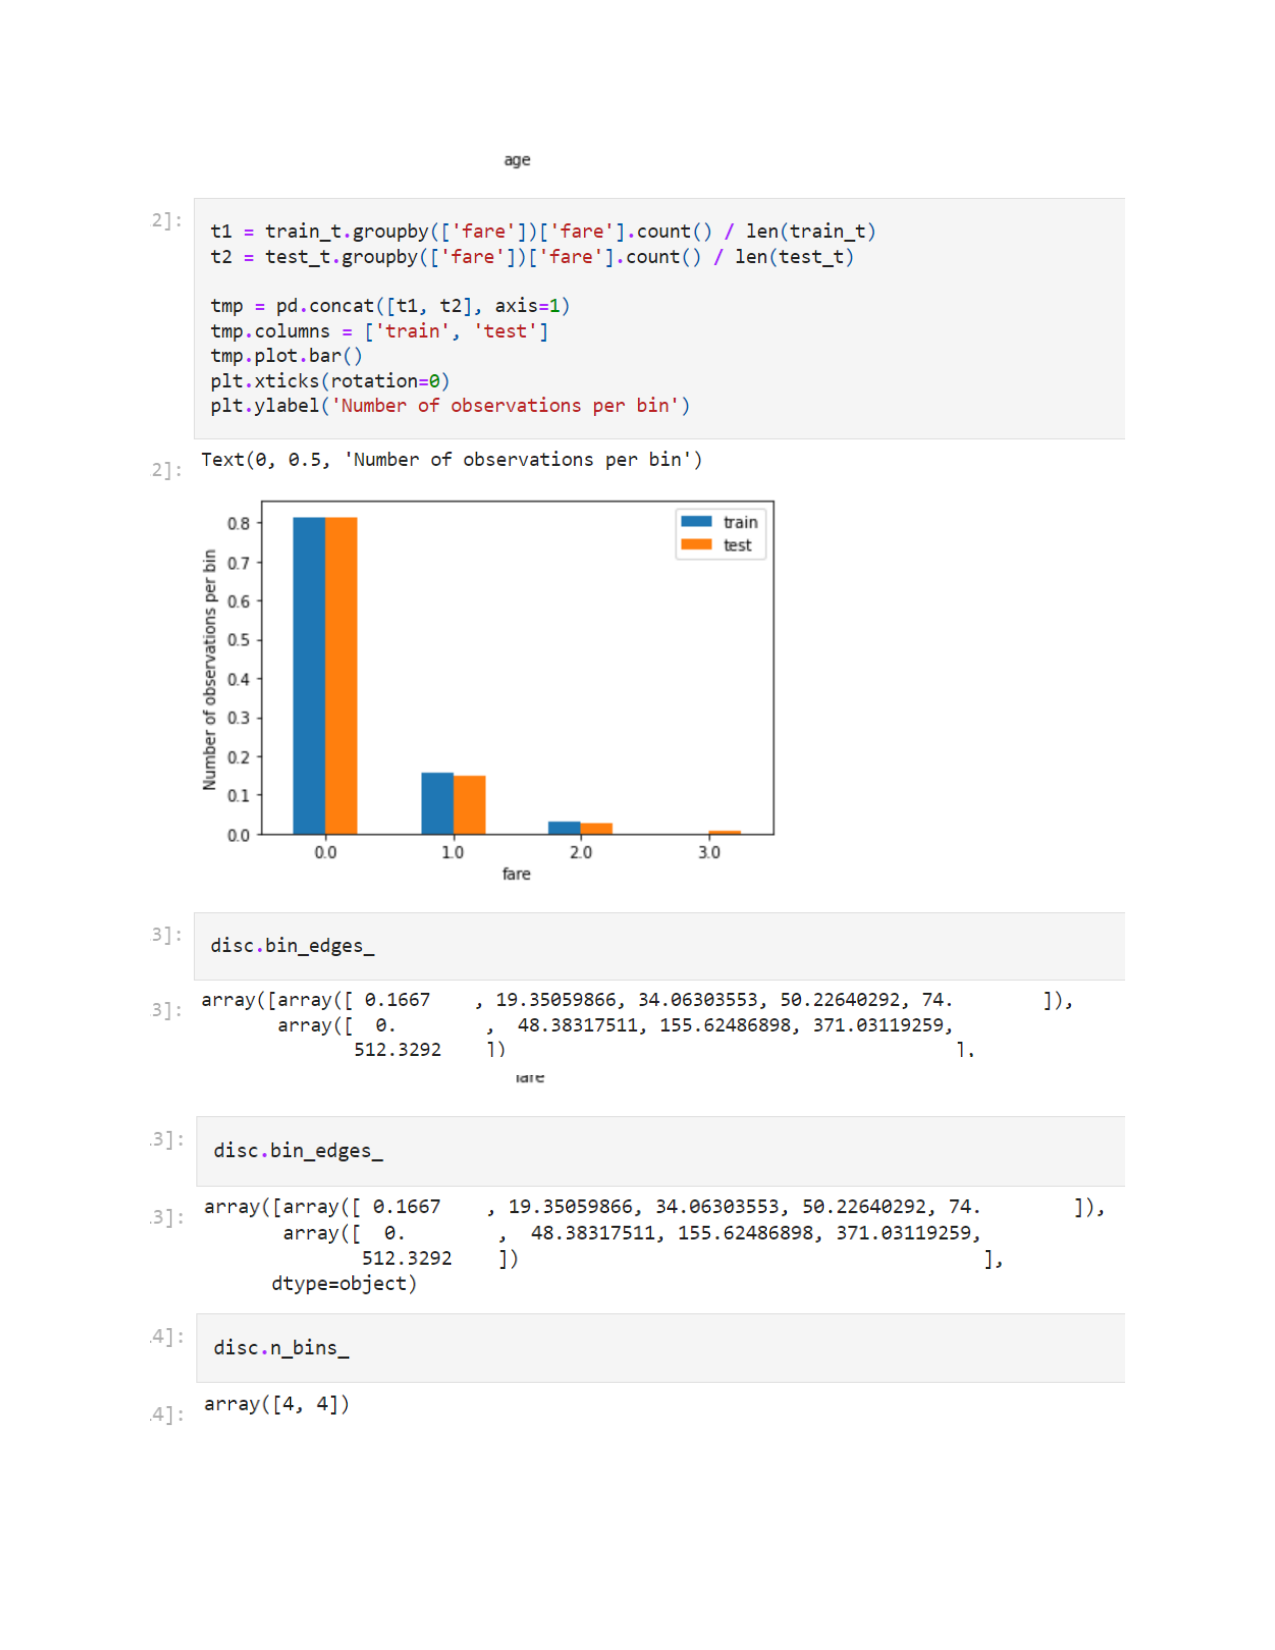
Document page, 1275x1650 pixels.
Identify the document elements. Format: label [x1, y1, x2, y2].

picture [150, 150, 1125, 1057]
picture [150, 1075, 1125, 1462]
